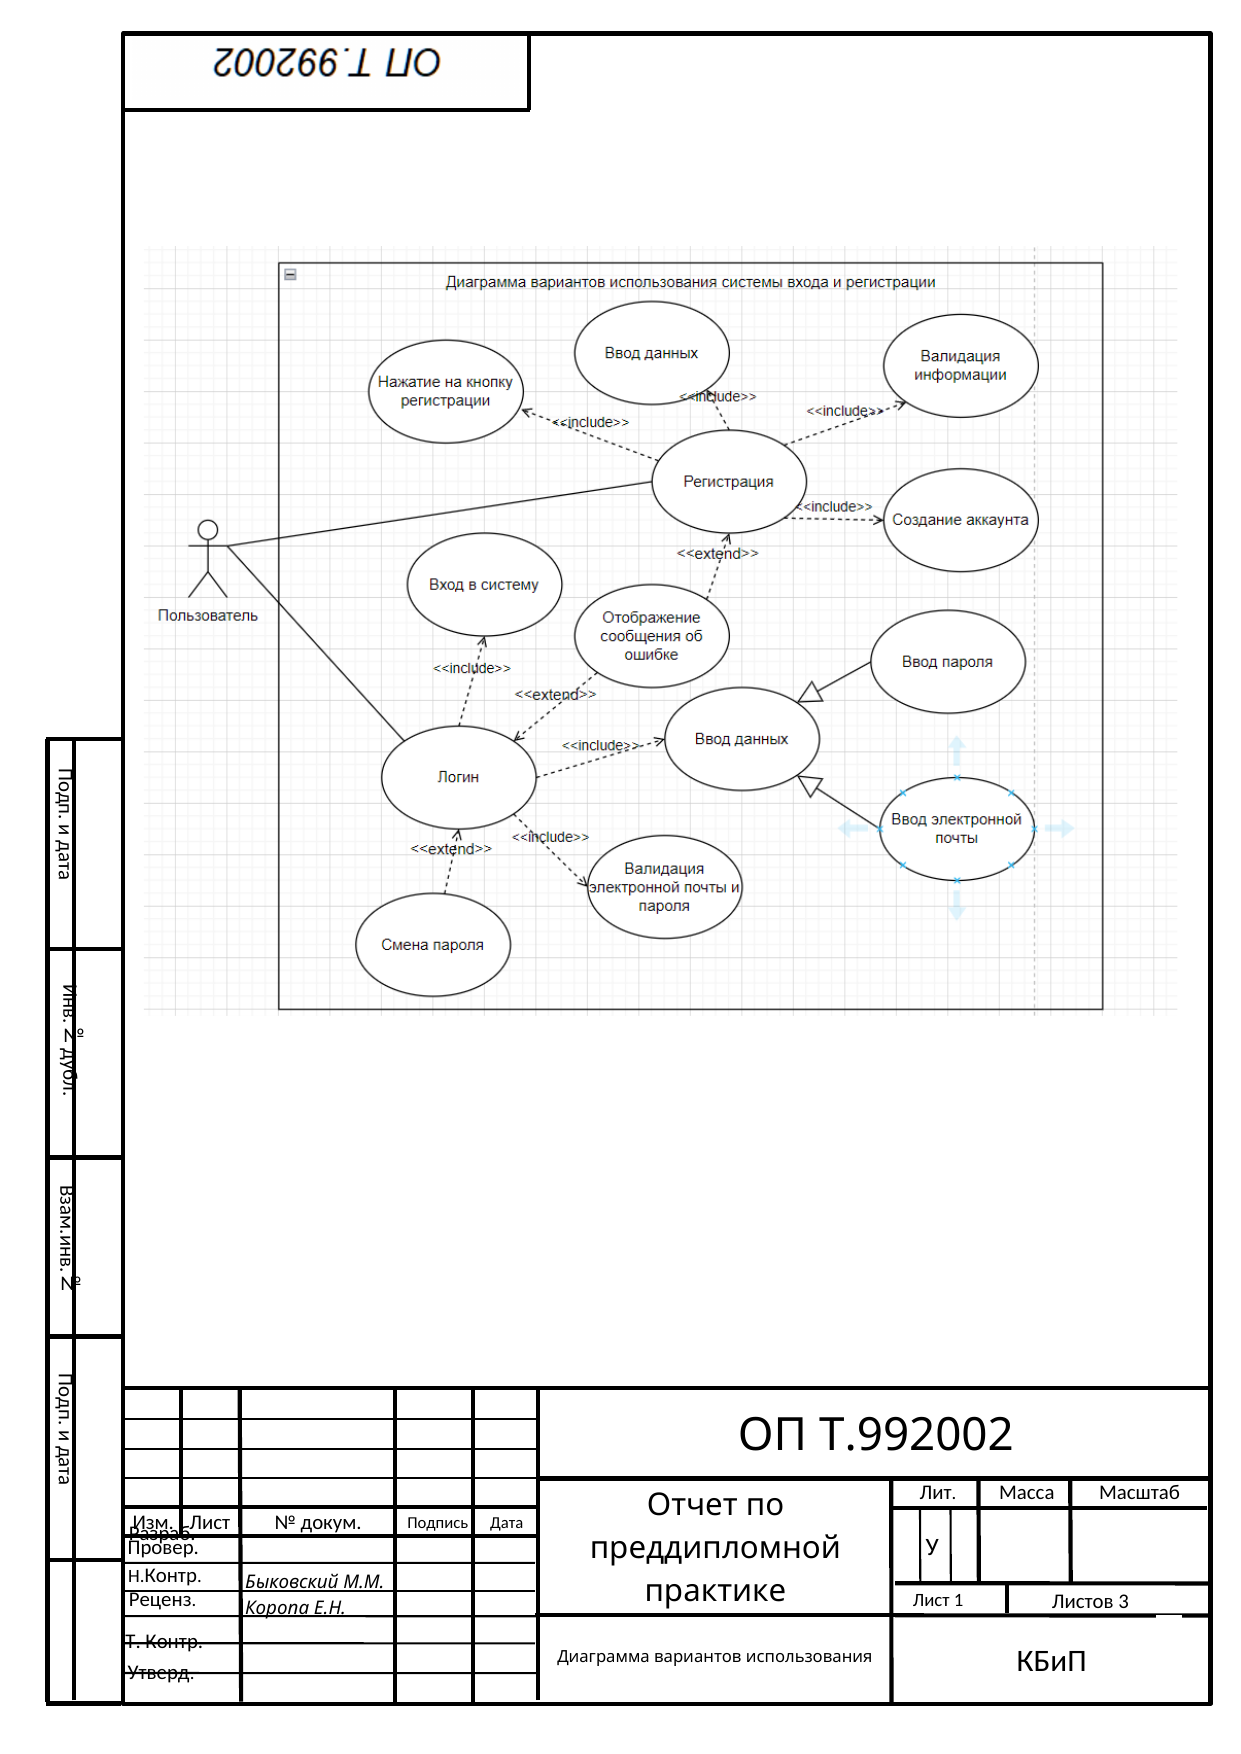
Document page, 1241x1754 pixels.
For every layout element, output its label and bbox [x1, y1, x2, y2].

picture [133, 38, 523, 99]
picture [143, 246, 1178, 1015]
